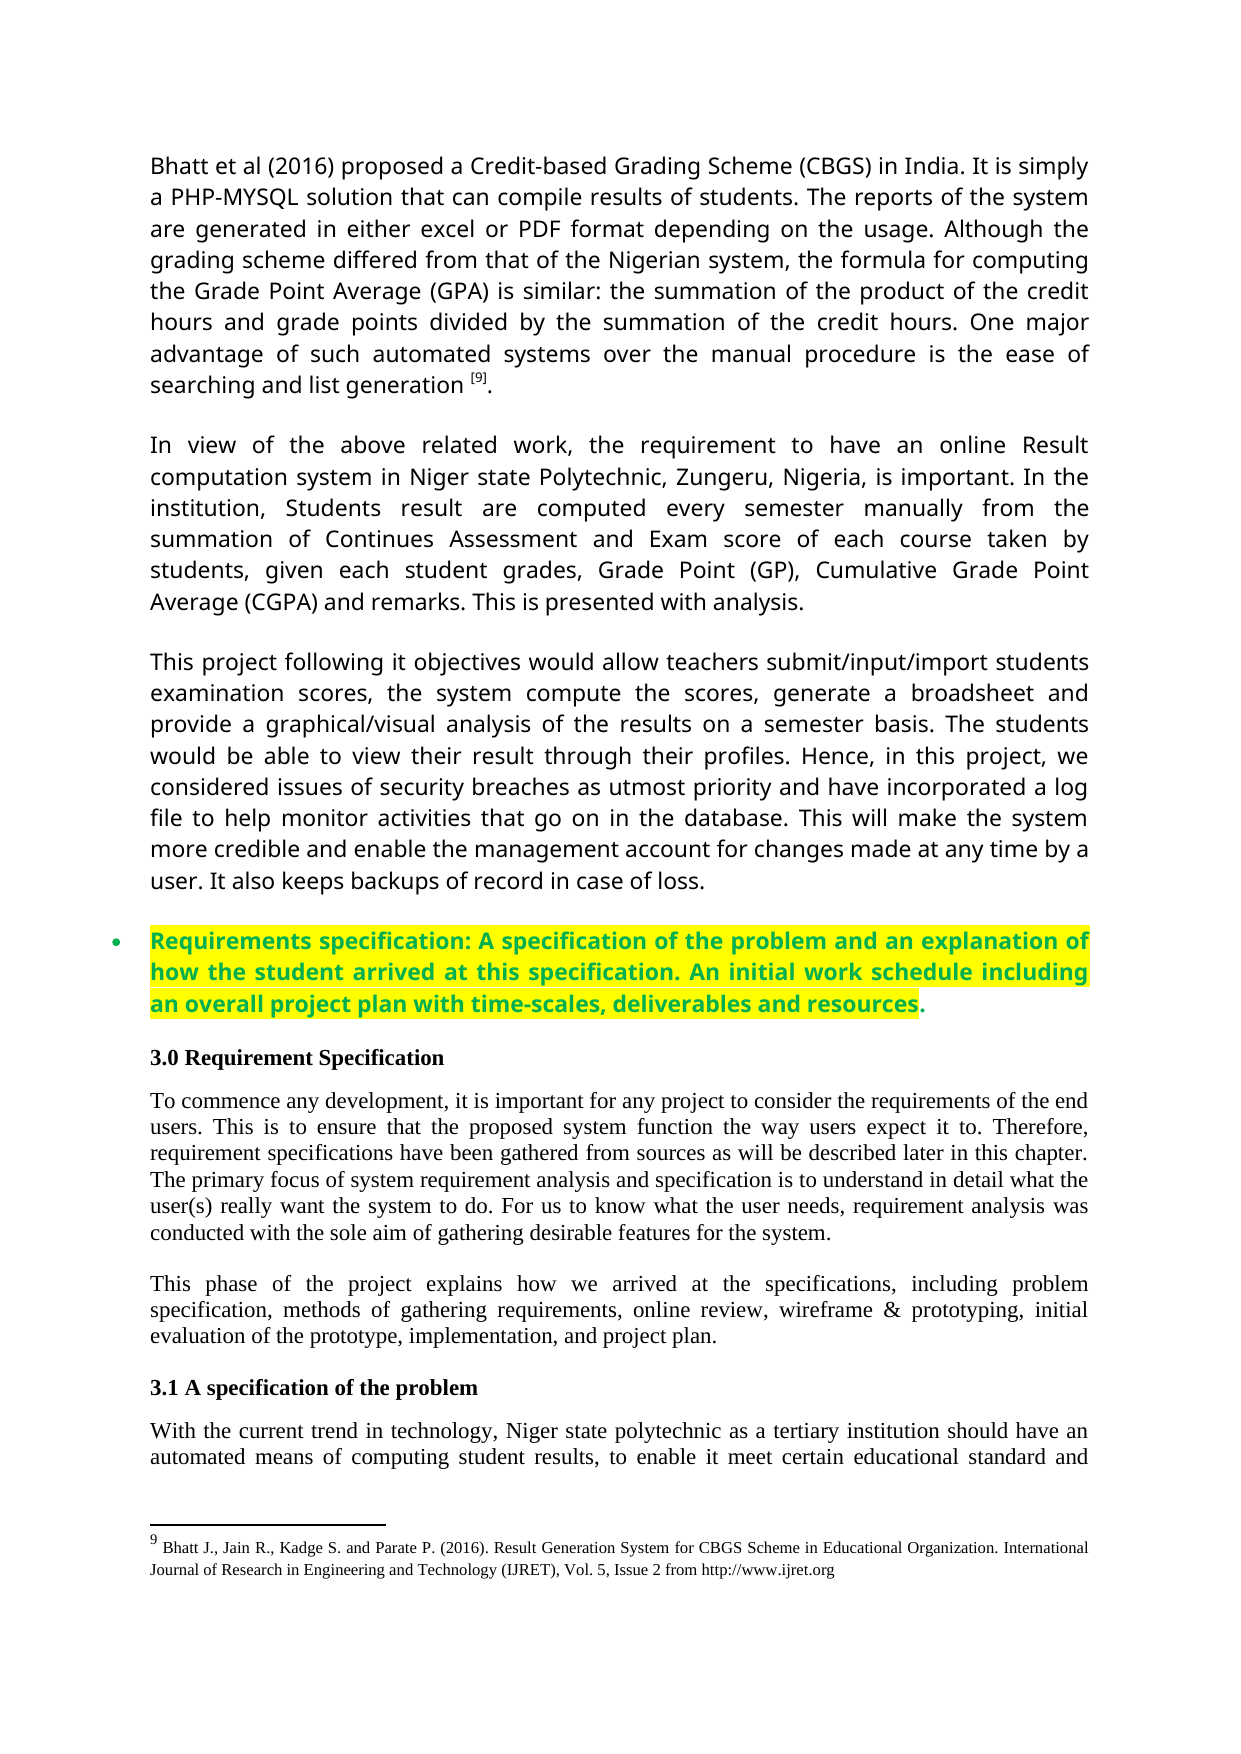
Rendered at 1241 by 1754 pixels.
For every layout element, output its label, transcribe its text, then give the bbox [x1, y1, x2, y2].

text Bhatt et al (2016) proposed a Credit-based Grading Scheme (CBGS) in India. It is simply a PHP-MYSQL solution that can compile results of students. The reports of the system are generated in either excel or PDF format depending on the usage. Although the grading scheme differed from that of the Nigerian system, the formula for computing the Grade Point Average (GPA) is similar: the summation of the product of the credit hours and grade points divided by the summation of the credit hours. One major advantage of such automated systems over the manual procedure is the ease of searching and list generation []. [150, 150, 1090, 400]
text 3.1 A specification of the problem [150, 1374, 1090, 1400]
text 3.0 Requirement Specification [150, 1044, 1090, 1070]
text This phase of the project explains how we arrived at the specifications, including problem specification, methods of gathering requirements, online review, wireframe & prototyping, initial evaluation of the prototype, implementation, and project plan. [150, 1270, 1090, 1349]
text In view of the above related work, the requirement to have an online Result computation system in Niger state Polytechnic, Zungeru, Nigeria, is important. In the institution, Students result are computed every semester manually from the summation of Continues Assessment and Exam score of each course taken by students, given each student grades, Grade Point (GP), Cumulative Grade Point Average (CGPA) and remarks. This is presented with analysis. [150, 429, 1090, 617]
text To commence any development, it is important for any project to consider the requirements of the end users. This is to ensure that the proposed system function the way users expect it to. Therefore, requirement specifications have been gathered from sources as will be described later in this chapter. The primary focus of system requirement analysis and specification is to understand in detail what the user(s) really want the system to do. For us to know what the user needs, requirement analysis was conducted with the sole aim of gathering desirable features for the system. [150, 1087, 1090, 1245]
text This project following it objectives would allow teachers submit/input/import students examination scores, the system compute the scores, generate a broadsheet and provide a graphical/visual analysis of the results on a semester basis. The students would be able to view their result through their profiles. Hence, in this project, we considered issues of security breaches as utmost priority and have incorporated a log file to help monitor activities that go on in the database. This will make the system more credible and enable the management account for changes made at any time by a user. It also keeps backups of record in case of loss. [150, 646, 1090, 896]
list Requirements specification: A specification of the problem and an explanation of how the student arrived at this specification. An initial work schedule including an overall project plan with time-scales, deliverables and resources. [112, 925, 1090, 1019]
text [150, 1417, 1090, 1470]
